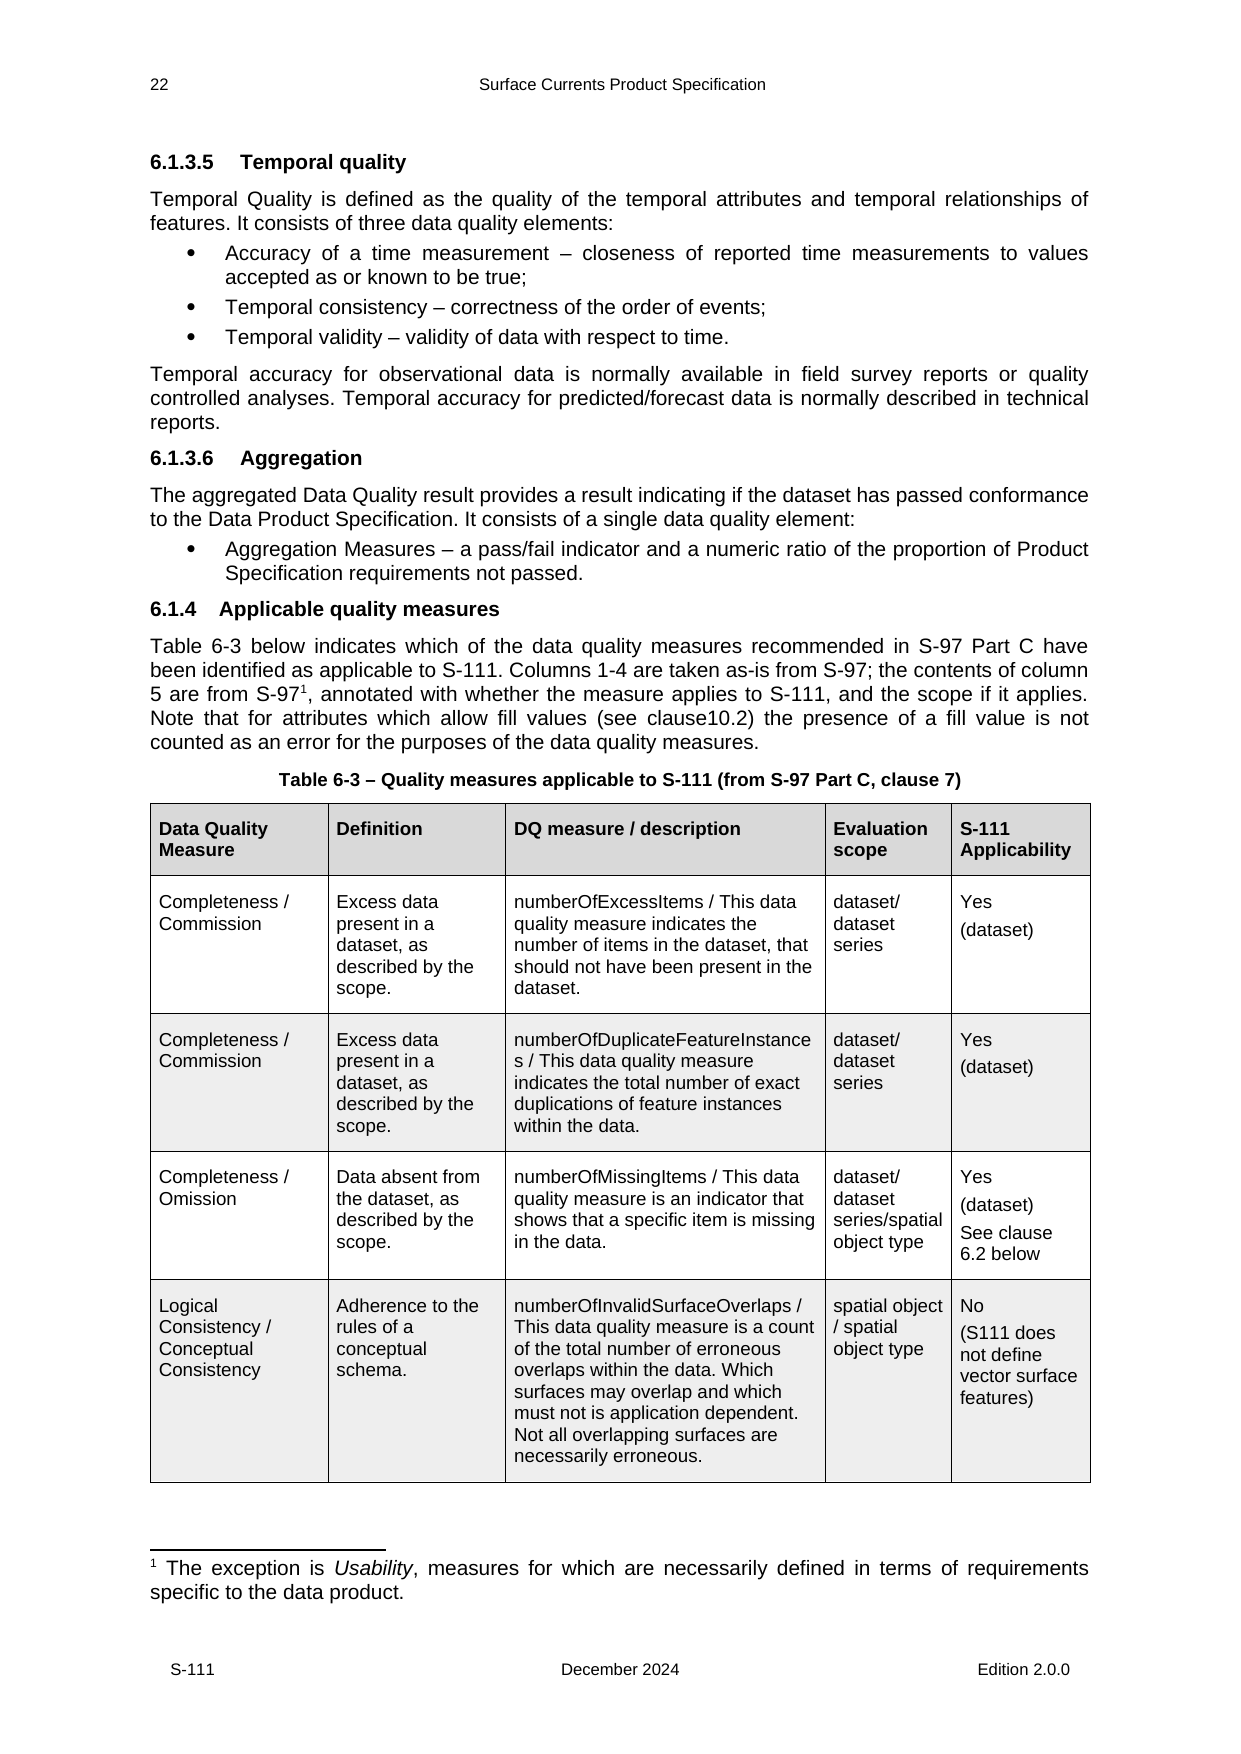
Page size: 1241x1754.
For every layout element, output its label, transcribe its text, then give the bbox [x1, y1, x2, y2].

table_cell No (S111 does not define vector surface features) [952, 1280, 1090, 1481]
table_cell dataset/dataset series [826, 1014, 951, 1151]
table_header Definition [329, 804, 505, 875]
table_cell spatial object / spatial object type [826, 1280, 951, 1481]
table_cell numberOfExcessItems / This data quality measure indicates the number of items in the dataset, that should not have been present in the dataset. [506, 876, 825, 1013]
table_header S-111 Applicability [952, 804, 1090, 875]
table_cell Completeness / Commission [151, 876, 328, 1013]
table_cell Adherence to the rules of a conceptual schema. [329, 1280, 505, 1481]
table_cell numberOfInvalidSurfaceOverlaps / This data quality measure is a count of the total number of erroneous overlaps within the data. Which surfaces may overlap and which must not is application dependent. Not all overlapping surfaces are necessarily erroneous. [506, 1280, 825, 1481]
text Temporal accuracy for observational data is normally available in field survey reports or quality controlled analyses. Temporal accuracy for predicted/forecast data is normally described in technical reports. [150, 362, 1090, 434]
table_header Evaluation scope [826, 804, 951, 875]
subtitle Temporal quality [150, 150, 1090, 174]
table_cell Logical Consistency / Conceptual Consistency [151, 1280, 328, 1481]
table_cell Data absent from the dataset, as described by the scope. [329, 1152, 505, 1279]
list Aggregation Measures – a pass/fail indicator and a numeric ratio of the proportion of Product Specification requirements not passed. [187, 537, 1090, 585]
subtitle Aggregation [150, 446, 1090, 470]
table_header Data Quality Measure [151, 804, 328, 875]
list Temporal consistency – correctness of the order of events; [187, 295, 1090, 319]
table_cell numberOfDuplicateFeatureInstances / This data quality measure indicates the total number of exact duplications of feature instances within the data. [506, 1014, 825, 1151]
table_header DQ measure / description [506, 804, 825, 875]
table_cell dataset/dataset series/spatial object type [826, 1152, 951, 1279]
table_cell Yes (dataset) [952, 1014, 1090, 1151]
table_cell Completeness / Commission [151, 1014, 328, 1151]
text The aggregated Data Quality result provides a result indicating if the dataset has passed conformance to the Data Product Specification. It consists of a single data quality element: [150, 483, 1090, 531]
table_cell dataset/dataset series [826, 876, 951, 1013]
table_cell numberOfMissingItems / This data quality measure is an indicator that shows that a specific item is missing in the data. [506, 1152, 825, 1279]
table_cell Excess data present in a dataset, as described by the scope. [329, 1014, 505, 1151]
subtitle Applicable quality measures [150, 597, 1090, 621]
table_cell Completeness / Omission [151, 1152, 328, 1279]
table_cell Yes (dataset) See clause 6.2 below [952, 1152, 1090, 1279]
list Accuracy of a time measurement – closeness of reported time measurements to values accepted as or known to be true; [187, 241, 1090, 289]
list Temporal validity – validity of data with respect to time. [187, 325, 1090, 349]
table_cell Yes (dataset) [952, 876, 1090, 1013]
table_cell Excess data present in a dataset, as described by the scope. [329, 876, 505, 1013]
text Temporal Quality is defined as the quality of the temporal attributes and temporal relationships of features. It consists of three data quality elements: [150, 186, 1090, 234]
